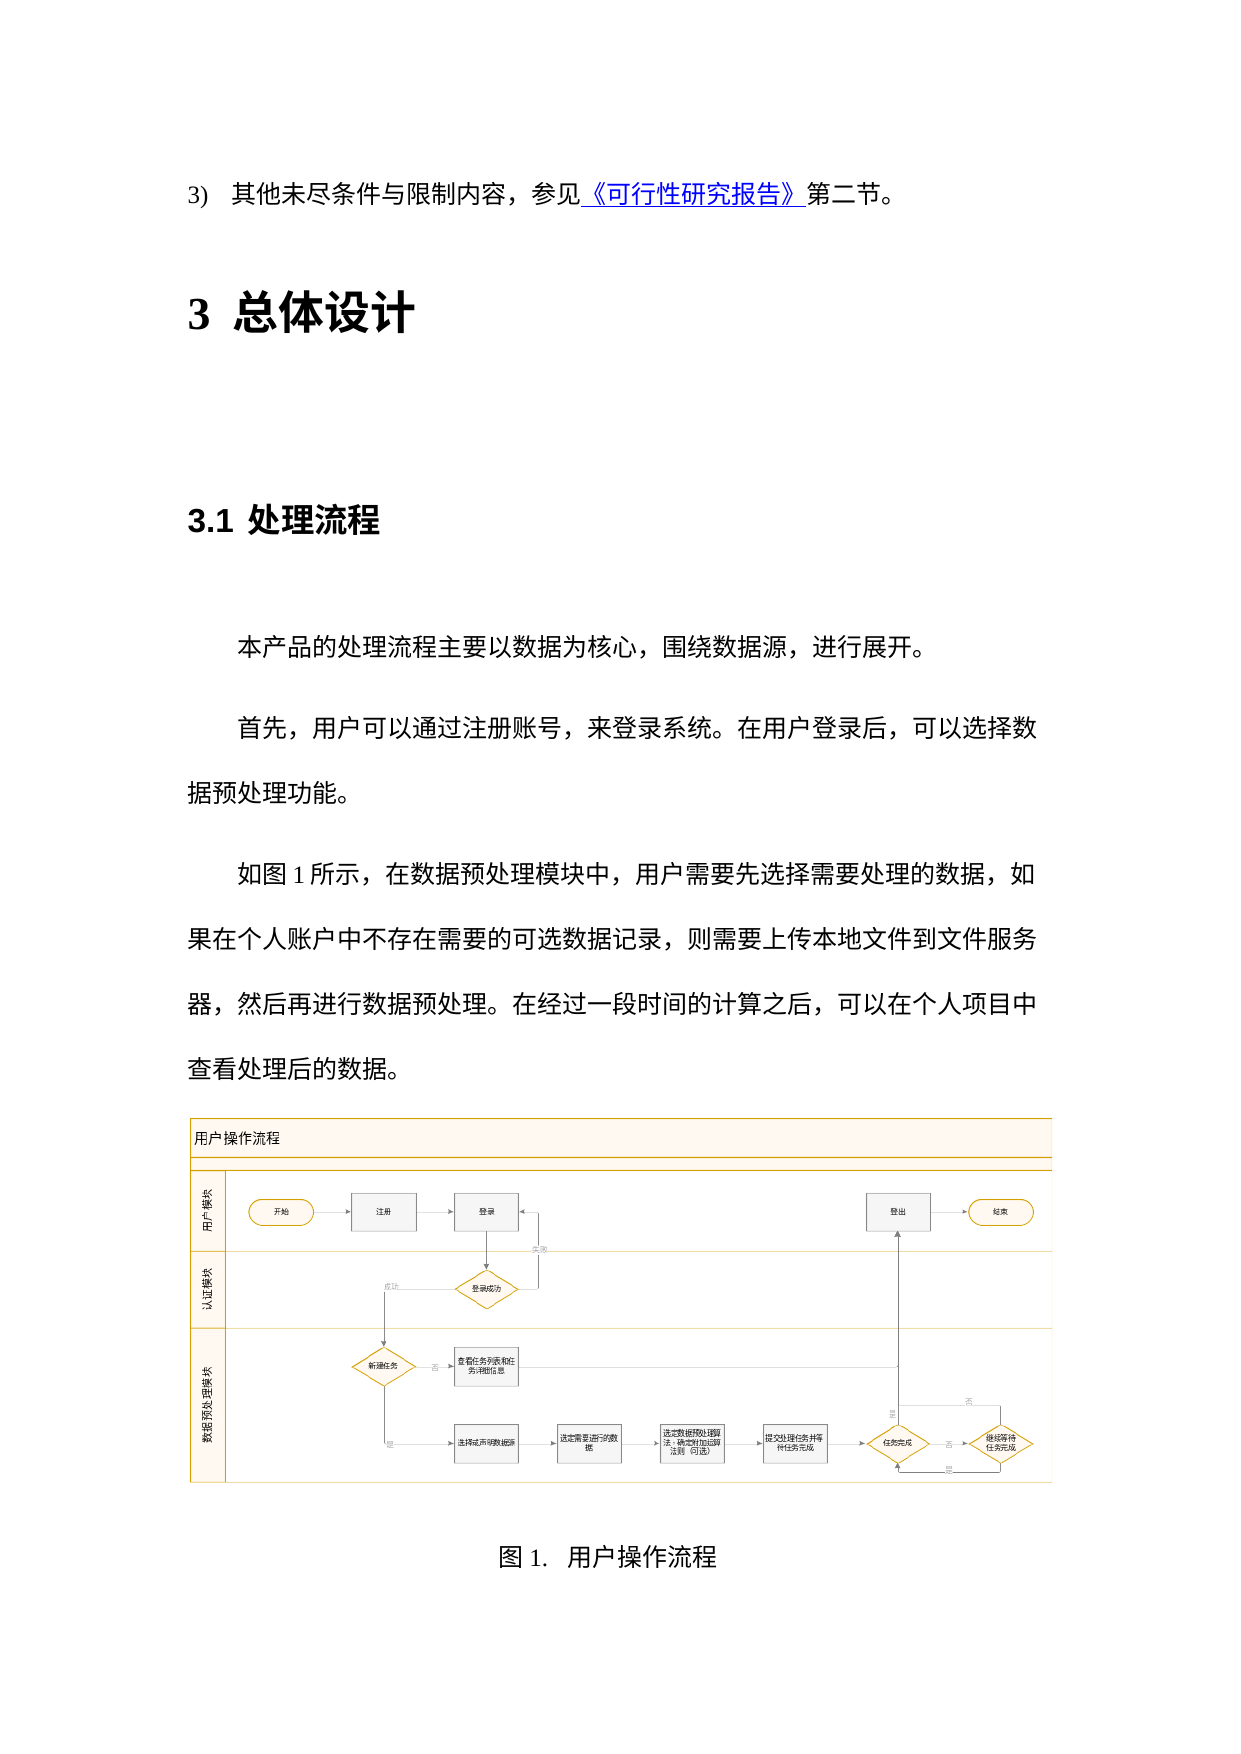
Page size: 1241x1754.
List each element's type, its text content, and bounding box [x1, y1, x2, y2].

subtitle 总体设计 [187, 261, 1053, 358]
text 本产品的处理流程主要以数据为核心，围绕数据源，进行展开。 [187, 613, 1053, 678]
text 如图1所示，在数据预处理模块中，用户需要先选择需要处理的，如果在个人账户中不存在需要的可选，则需要上传本地文件到文件服务器，然后再进行数据预处理。在一段时间的之后，可以在个人中查看处理后的数据。 [187, 841, 1053, 1101]
list 其他未尽条件与限制内容，参见《可行性研究报告》第二节。 [187, 160, 1053, 225]
text 首先，用户可以通过注册账号，来登录系统。在用户登录后，可以选择数据预处理功能。 [187, 694, 1053, 824]
list 用户操作流程 [187, 1523, 1053, 1588]
subtitle 处理流程 [187, 486, 1053, 551]
